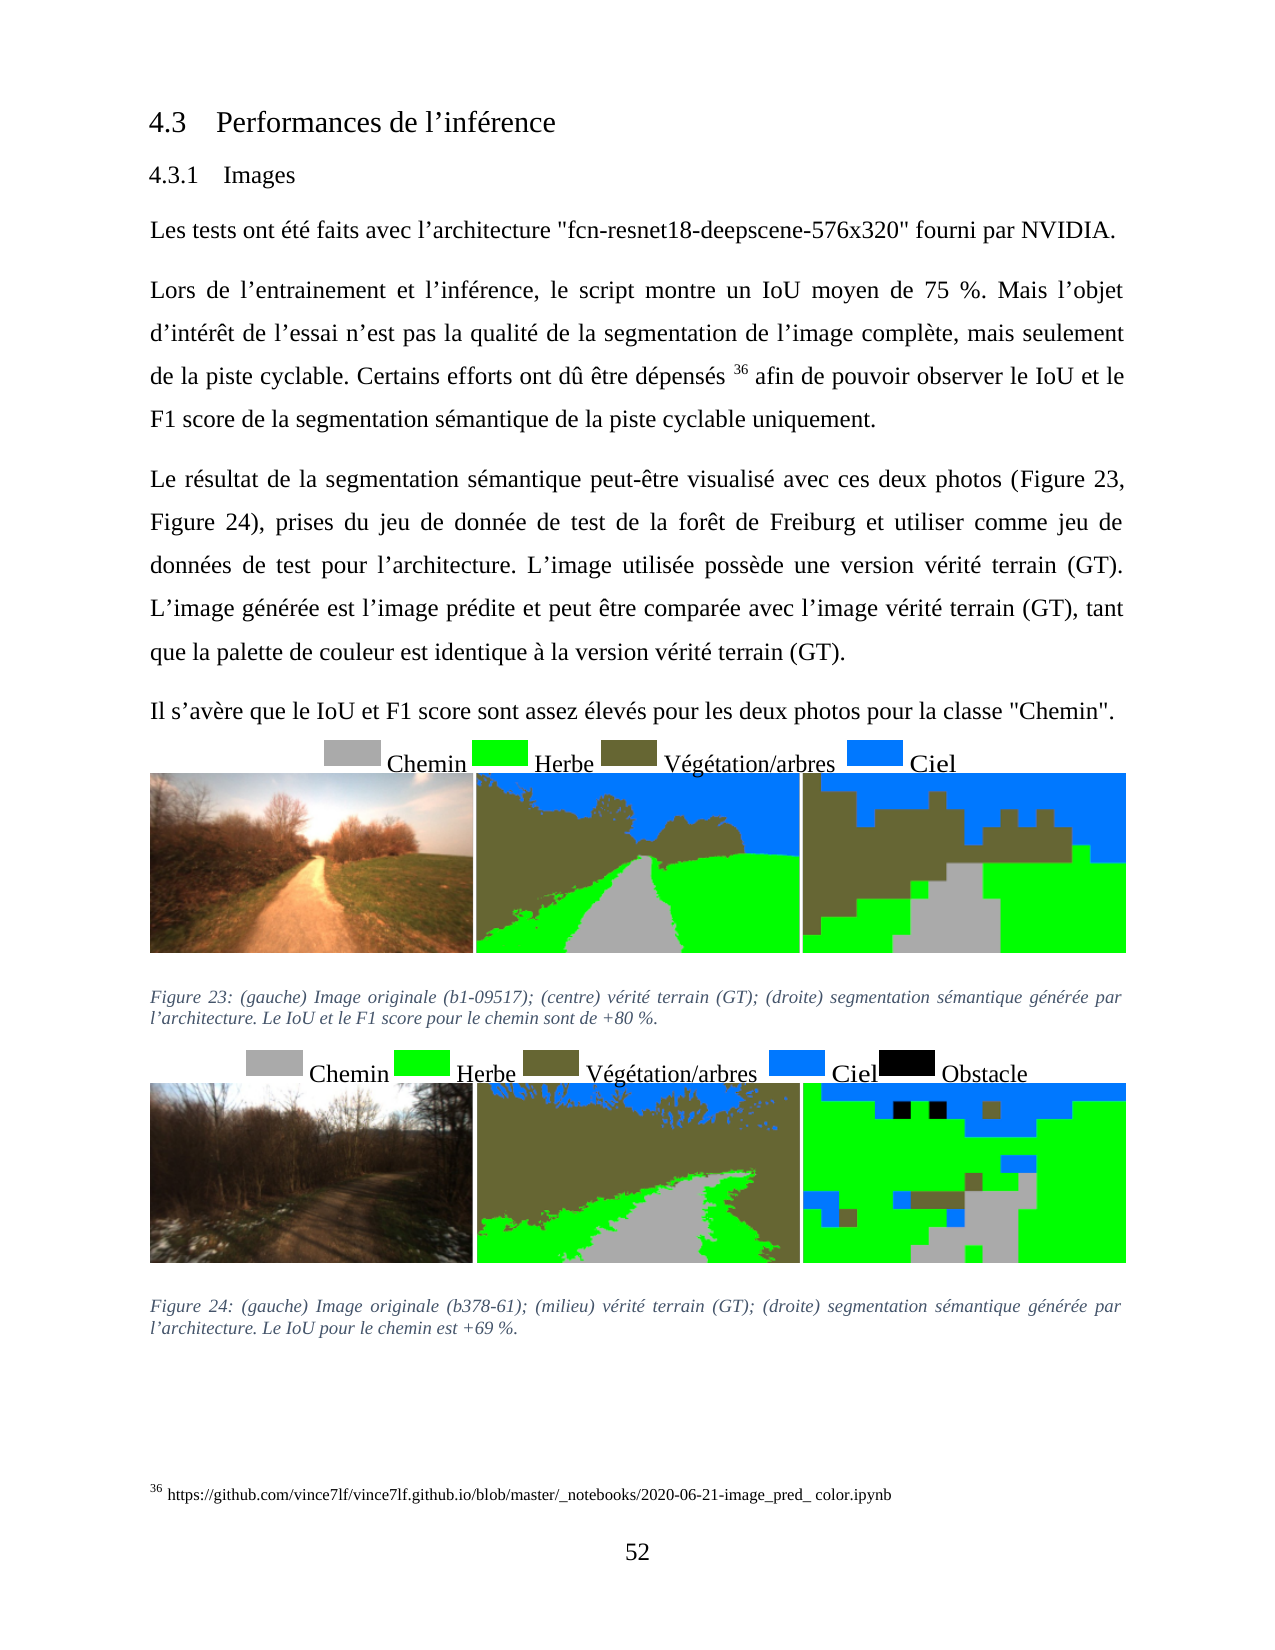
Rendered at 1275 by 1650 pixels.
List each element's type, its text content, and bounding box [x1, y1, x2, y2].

text Figure 24: (gauche) Image originale (b378-61); (milieu) vérité terrain (GT); (droite) segmentation sémantique générée par l’architecture. Le IoU pour le chemin est +69 %. [150, 1295, 1125, 1338]
text Les tests ont été faits avec l’architecture "fcn-resnet18-deepscene-576x320" fourni par NVIDIA. [150, 215, 1125, 244]
subtitle Images [148, 160, 1125, 189]
picture [150, 773, 1126, 953]
text Le résultat de la segmentation sémantique peut-être visualisé avec ces deux photos (Figure 23, Figure 24), prises du jeu de donnée de test de la forêt de Freiburg et utiliser comme jeu de données de test pour l’architecture. L’image utilisée possède une version vérité terrain (GT). L’image générée est l’image prédite et peut être comparée avec l’image vérité terrain (GT), tant que la palette de couleur est identique à la version vérité terrain (GT). [150, 464, 1125, 665]
text Figure 23: (gauche) Image originale (b1-09517); (centre) vérité terrain (GT); (droite) segmentation sémantique générée par l’architecture. Le IoU et le F1 score pour le chemin sont de +80 %. [150, 986, 1125, 1029]
text Lors de l’entrainement et l’inférence, le script montre un IoU moyen de 75 %. Mais l’objet d’intérêt de l’essai n’est pas la qualité de la segmentation de l’image complète, mais seulement de la piste cyclable. Certains efforts ont dû être dépensés afin de pouvoir observer le IoU et le F1 score de la segmentation sémantique de la piste cyclable uniquement. [150, 275, 1125, 433]
subtitle Performances de l’inférence [148, 104, 1125, 138]
picture [150, 1083, 1126, 1263]
text Il s’avère que le IoU et F1 score sont assez élevés pour les deux photos pour la classe "Chemin". [150, 696, 1125, 725]
